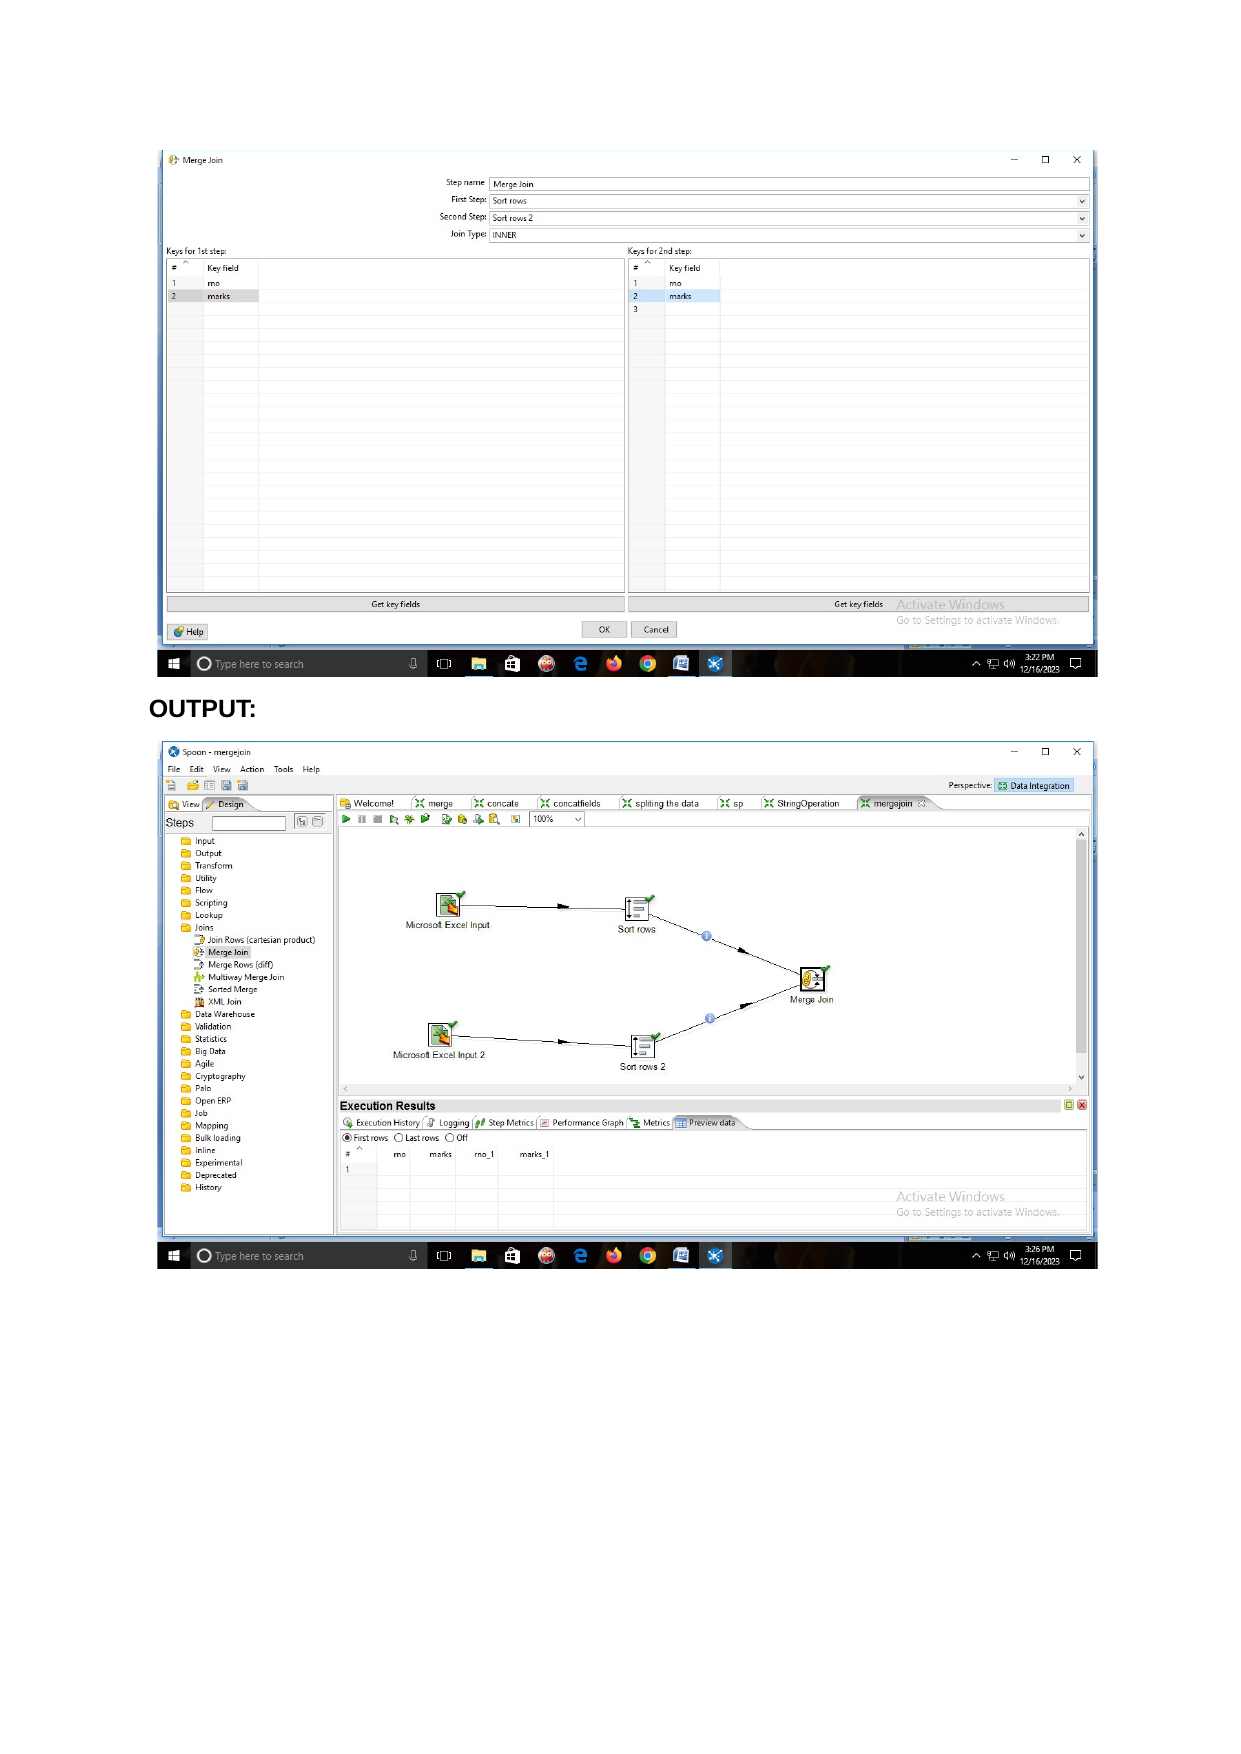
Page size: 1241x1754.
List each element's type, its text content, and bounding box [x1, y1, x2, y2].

picture [157, 741, 1098, 1269]
picture [157, 150, 1098, 677]
text OUTPUT: [148, 694, 1106, 723]
